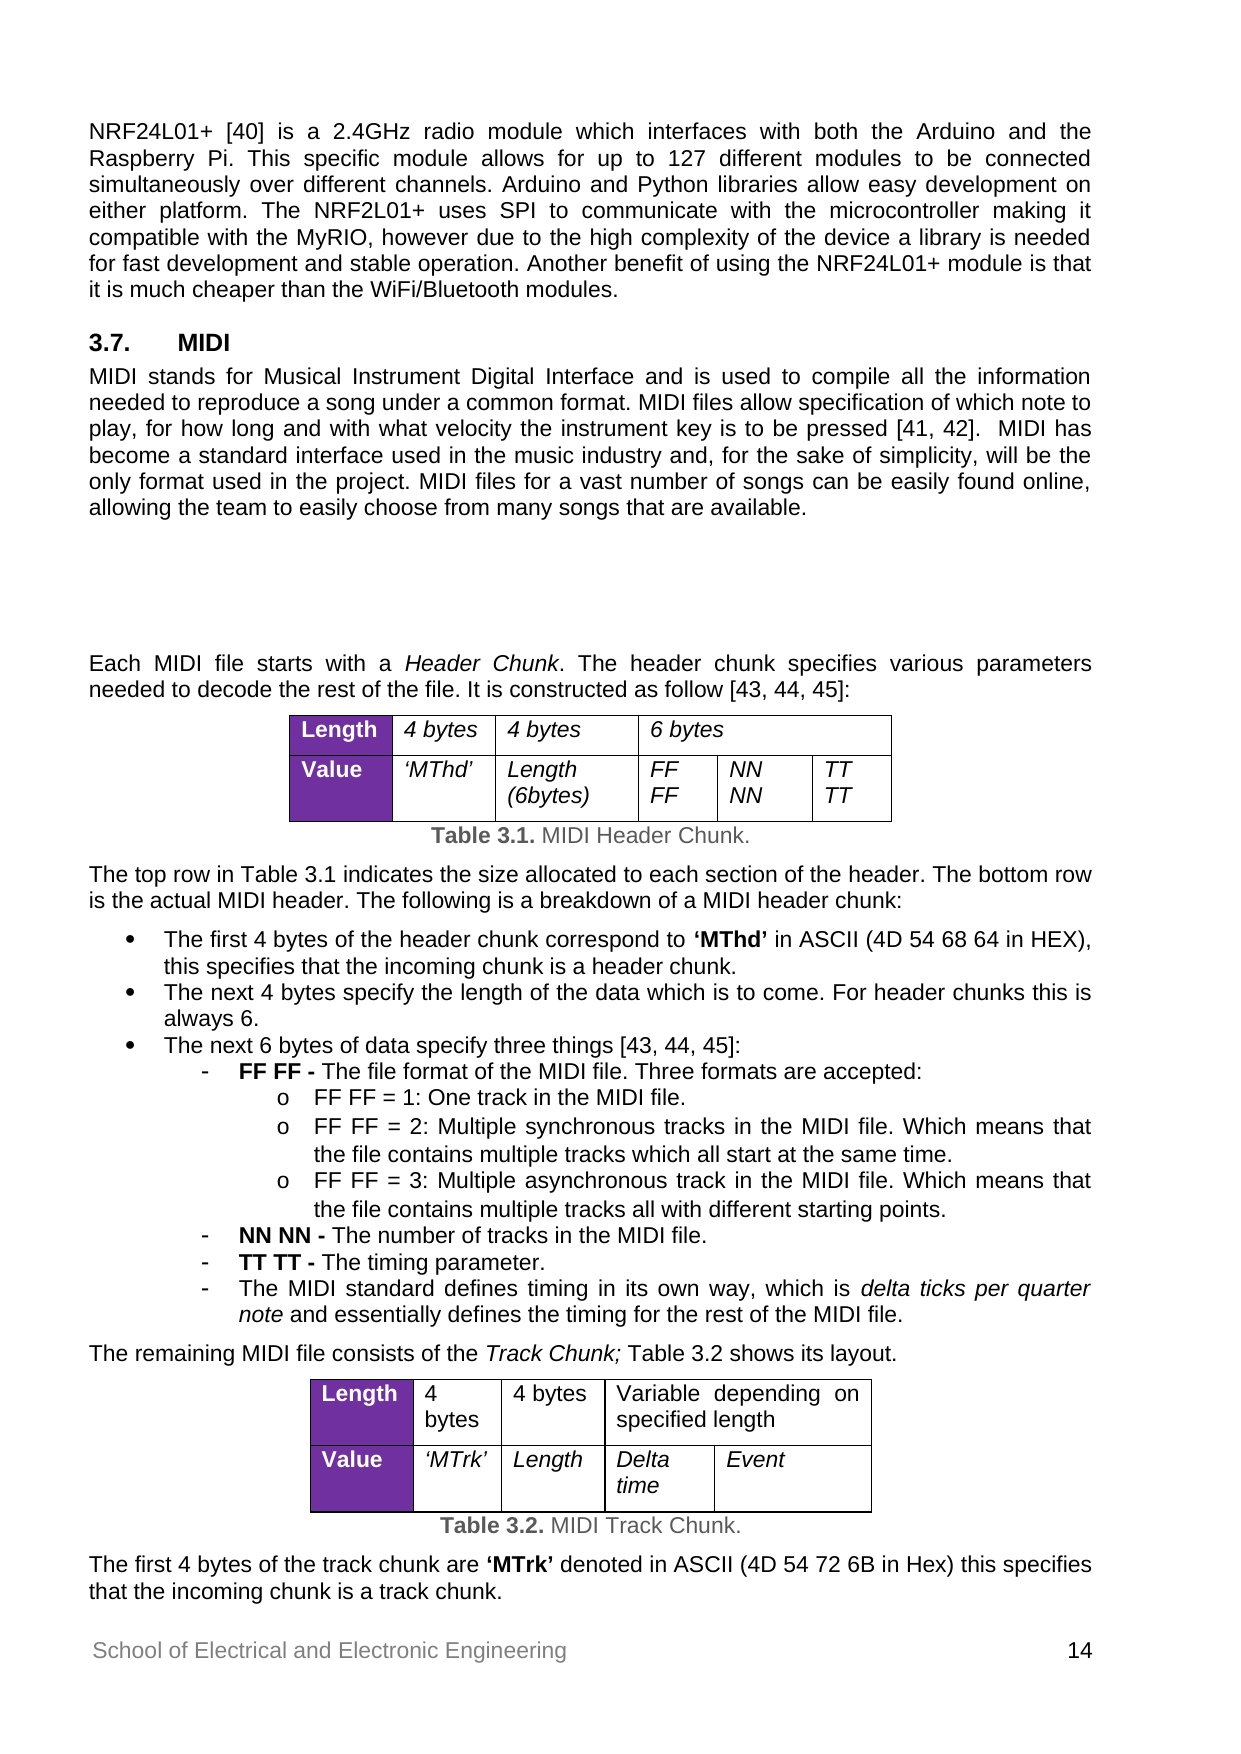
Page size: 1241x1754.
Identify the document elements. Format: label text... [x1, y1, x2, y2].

table_cell Event [715, 1446, 871, 1511]
table_cell Length (6bytes) [496, 756, 638, 821]
list The next 4 bytes specify the length of the data which is to come. For header chunks this is always 6. [126, 979, 1092, 1032]
text Table 3.2. MIDI Track Chunk. [89, 1512, 1092, 1539]
table_header Length [311, 1380, 413, 1445]
list NN NN - The number of tracks in the MIDI file. [201, 1222, 1092, 1248]
table_cell Value [311, 1446, 413, 1511]
text The first 4 bytes of the track chunk are ‘MTrk’ denoted in ASCII (4D 54 72 6B in Hex) this specifies that the incoming chunk is a track chunk. [89, 1551, 1092, 1604]
table_cell ‘MTrk’ [414, 1446, 501, 1511]
list FF FF = 1: One track in the MIDI file. [276, 1084, 1092, 1113]
list FF FF = 3: Multiple asynchronous track in the MIDI file. Which means that the file contains multiple tracks all with different starting points. [276, 1167, 1092, 1222]
table_cell ‘MThd’ [393, 756, 495, 821]
table_header 4 bytes [393, 716, 495, 755]
text MIDI stands for Musical Instrument Digital Interface and is used to compile all the information needed to reproduce a song under a common format. MIDI files allow specification of which note to play, for how long and with what velocity the instrument key is to be pressed [41, 42]. MIDI has become a standard interface used in the music industry and, for the sake of simplicity, will be the only format used in the project. MIDI files for a vast number of songs can be easily found online, allowing the team to easily choose from many songs that are available. [89, 363, 1092, 521]
list The first 4 bytes of the header chunk correspond to ‘MThd’ in ASCII (4D 54 68 64 in HEX), this specifies that the incoming chunk is a header chunk. [126, 926, 1092, 979]
text The remaining MIDI file consists of the Track Chunk; Table 3.2 shows its layout. [89, 1340, 1092, 1366]
table_header 4 bytes [414, 1380, 501, 1445]
list The next 6 bytes of data specify three things [43, 44, 45]: [126, 1032, 1092, 1058]
table_cell TT TT [813, 756, 891, 821]
subtitle MIDI [89, 328, 1092, 356]
list The MIDI standard defines timing in its own way, which is delta ticks per quarter note and essentially defines the timing for the rest of the MIDI file. [201, 1275, 1092, 1327]
table_cell FF FF [639, 756, 717, 821]
text The top row in Table 3.1 indicates the size allocated to each section of the header. The bottom row is the actual MIDI header. The following is a breakdown of a MIDI header chunk: [89, 861, 1092, 914]
list FF FF = 2: Multiple synchronous tracks in the MIDI file. Which means that the file contains multiple tracks which all start at the same time. [276, 1113, 1092, 1167]
table_cell Delta time [606, 1446, 714, 1511]
table_cell Value [290, 756, 392, 821]
table_cell Length [502, 1446, 604, 1511]
table_header Length [290, 716, 392, 755]
table_header 4 bytes [502, 1380, 604, 1445]
table_cell NN NN [718, 756, 812, 821]
text Table 3.1. MIDI Header Chunk. [89, 822, 1092, 848]
text Each MIDI file starts with a Header Chunk. The header chunk specifies various parameters needed to decode the rest of the file. It is constructed as follow [43, 44, 45]: [89, 650, 1092, 702]
list TT TT - The timing parameter. [201, 1248, 1092, 1275]
table_header 4 bytes [496, 716, 638, 755]
list FF FF - The file format of the MIDI file. Three formats are accepted: [201, 1058, 1092, 1084]
table_header 6 bytes [639, 716, 891, 755]
table_header Variable depending on specified length [606, 1380, 871, 1445]
